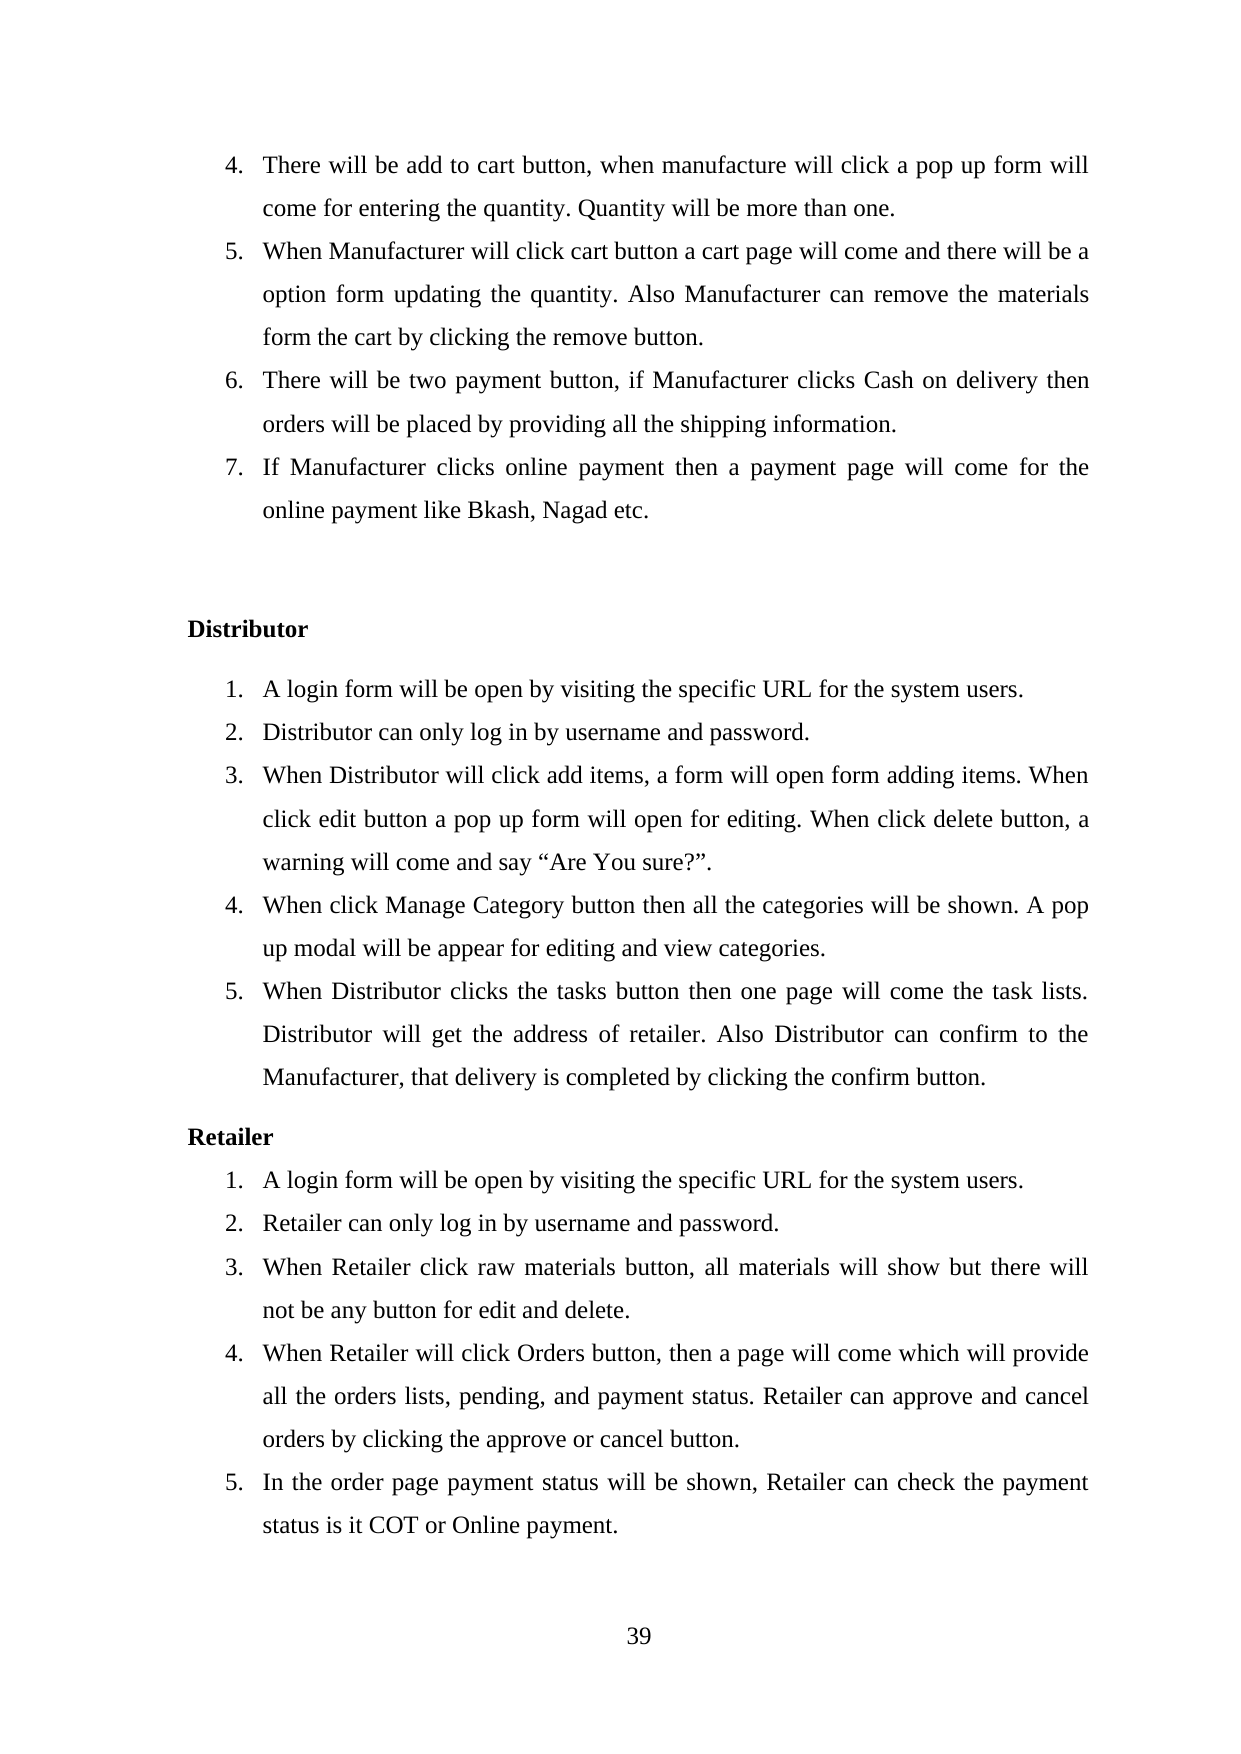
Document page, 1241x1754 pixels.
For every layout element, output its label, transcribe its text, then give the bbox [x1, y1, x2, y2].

list There will be add to cart button, when manufacture will click a pop up form will come for entering the quantity. Quantity will be more than one. [225, 150, 1090, 222]
list When Manufacturer will click cart button a cart page will come and there will be a option form updating the quantity. Also Manufacturer can remove the materials form the cart by clicking the remove button. [225, 236, 1090, 351]
list A login form will be open by visiting the specific URL for the system users. [225, 1165, 1090, 1194]
list A login form will be open by visiting the specific URL for the system users. [225, 674, 1090, 703]
list When Distributor clicks the tasks button then one page will come the task lists. Distributor will get the address of retailer. Also Distributor can confirm to the Manufacturer, that delivery is completed by clicking the confirm button. [225, 976, 1090, 1091]
list When Distributor will click add items, a form will open form adding items. When click edit button a pop up form will open for editing. When click delete button, a warning will come and say “Are You sure?”. [225, 761, 1090, 876]
list Retailer can only log in by username and password. [225, 1208, 1090, 1237]
list When click Manage Category button then all the categories will be shown. A pop up modal will be appear for editing and view categories. [225, 890, 1090, 962]
list Distributor can only log in by username and password. [225, 717, 1090, 746]
text Retailer [187, 1122, 1090, 1151]
list In the order page payment status will be shown, Retailer can check the payment status is it COT or Online payment. [225, 1467, 1090, 1539]
text Distributor [187, 614, 1090, 643]
list There will be two payment button, if Manufacturer clicks Cash on delivery then orders will be placed by providing all the shipping information. [225, 366, 1090, 437]
list When Retailer click raw materials button, all materials will show but there will not be any button for edit and delete. [225, 1252, 1090, 1323]
list When Retailer will click Orders button, then a page will come which will provide all the orders lists, pending, and payment status. Retailer can approve and cancel orders by clicking the approve or cancel button. [225, 1338, 1090, 1453]
list If Manufacturer clicks online payment then a payment page will come for the online payment like Bkash, Nagad etc. [225, 452, 1090, 524]
